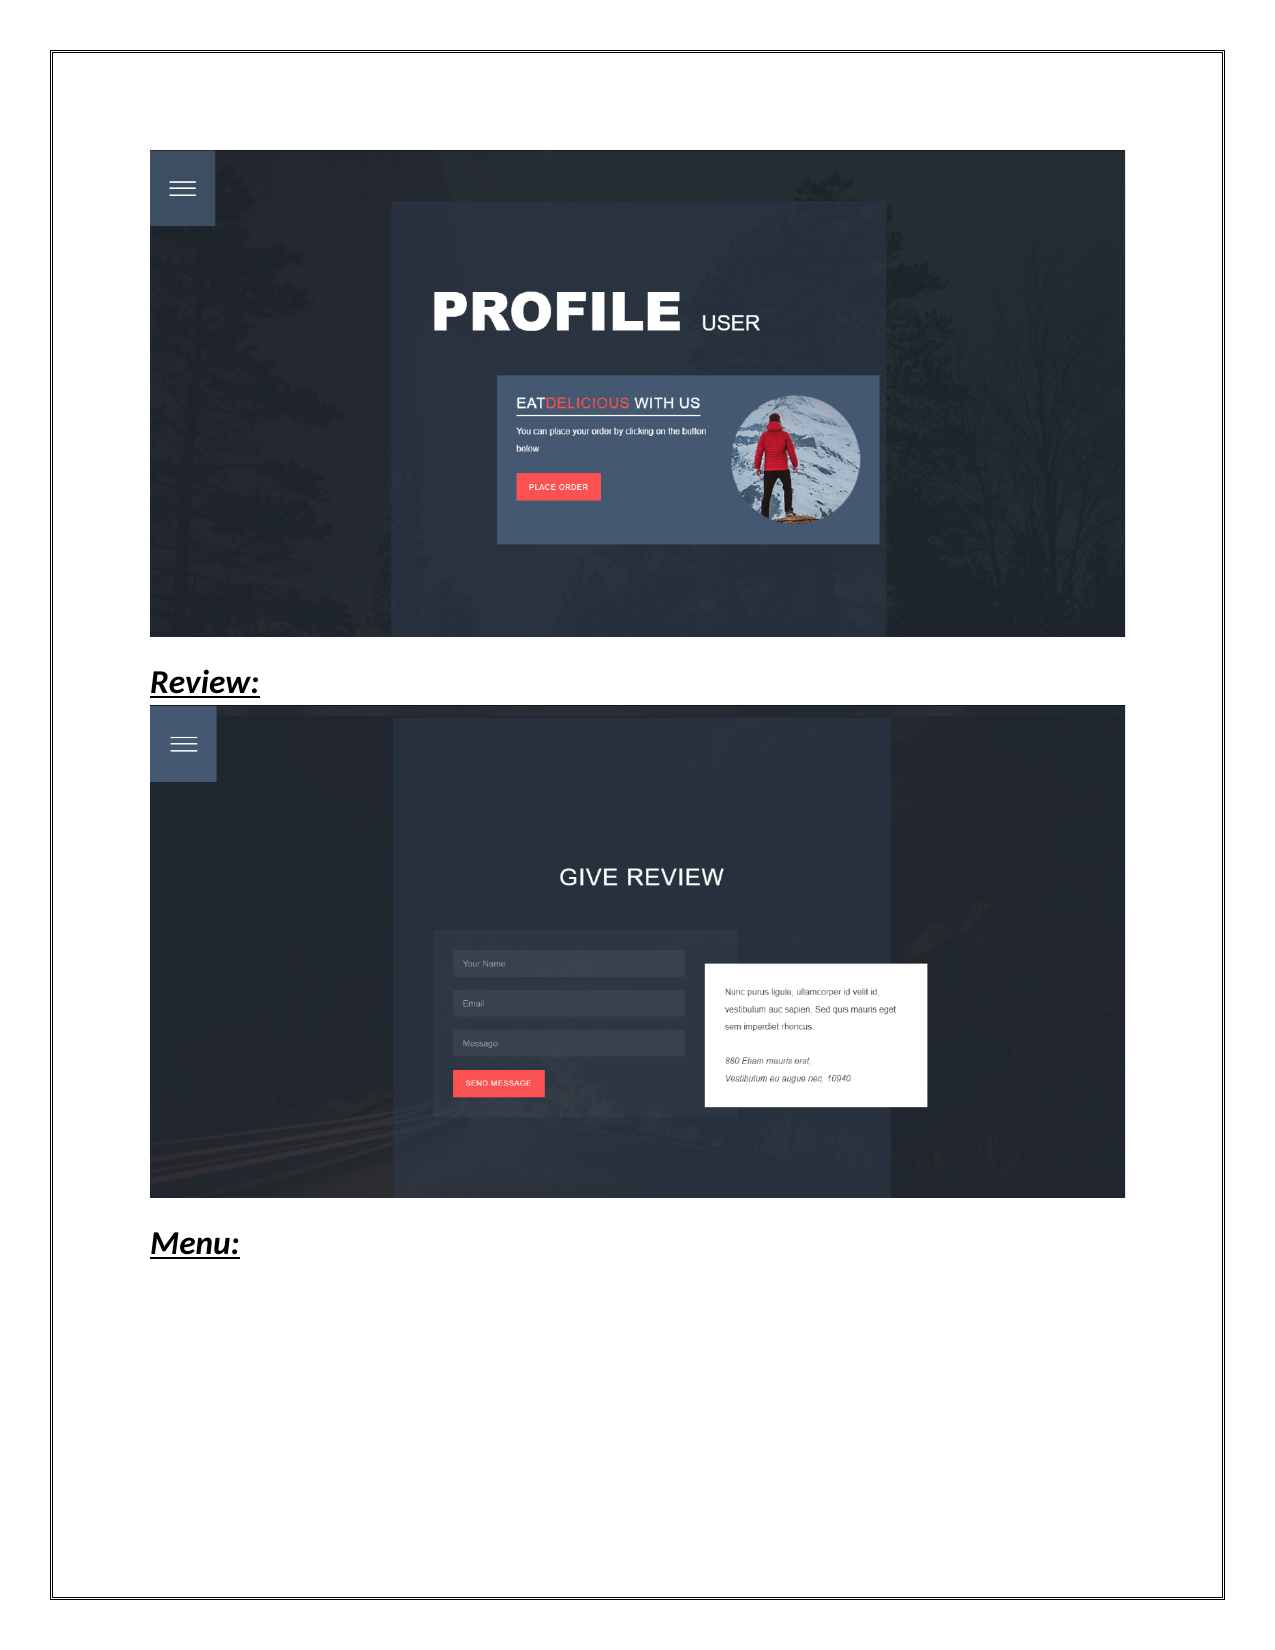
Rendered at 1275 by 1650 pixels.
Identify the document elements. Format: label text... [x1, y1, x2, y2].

text Review: [150, 661, 1125, 705]
text Menu: [150, 1222, 1125, 1263]
picture [150, 705, 1125, 1198]
picture [150, 150, 1125, 637]
